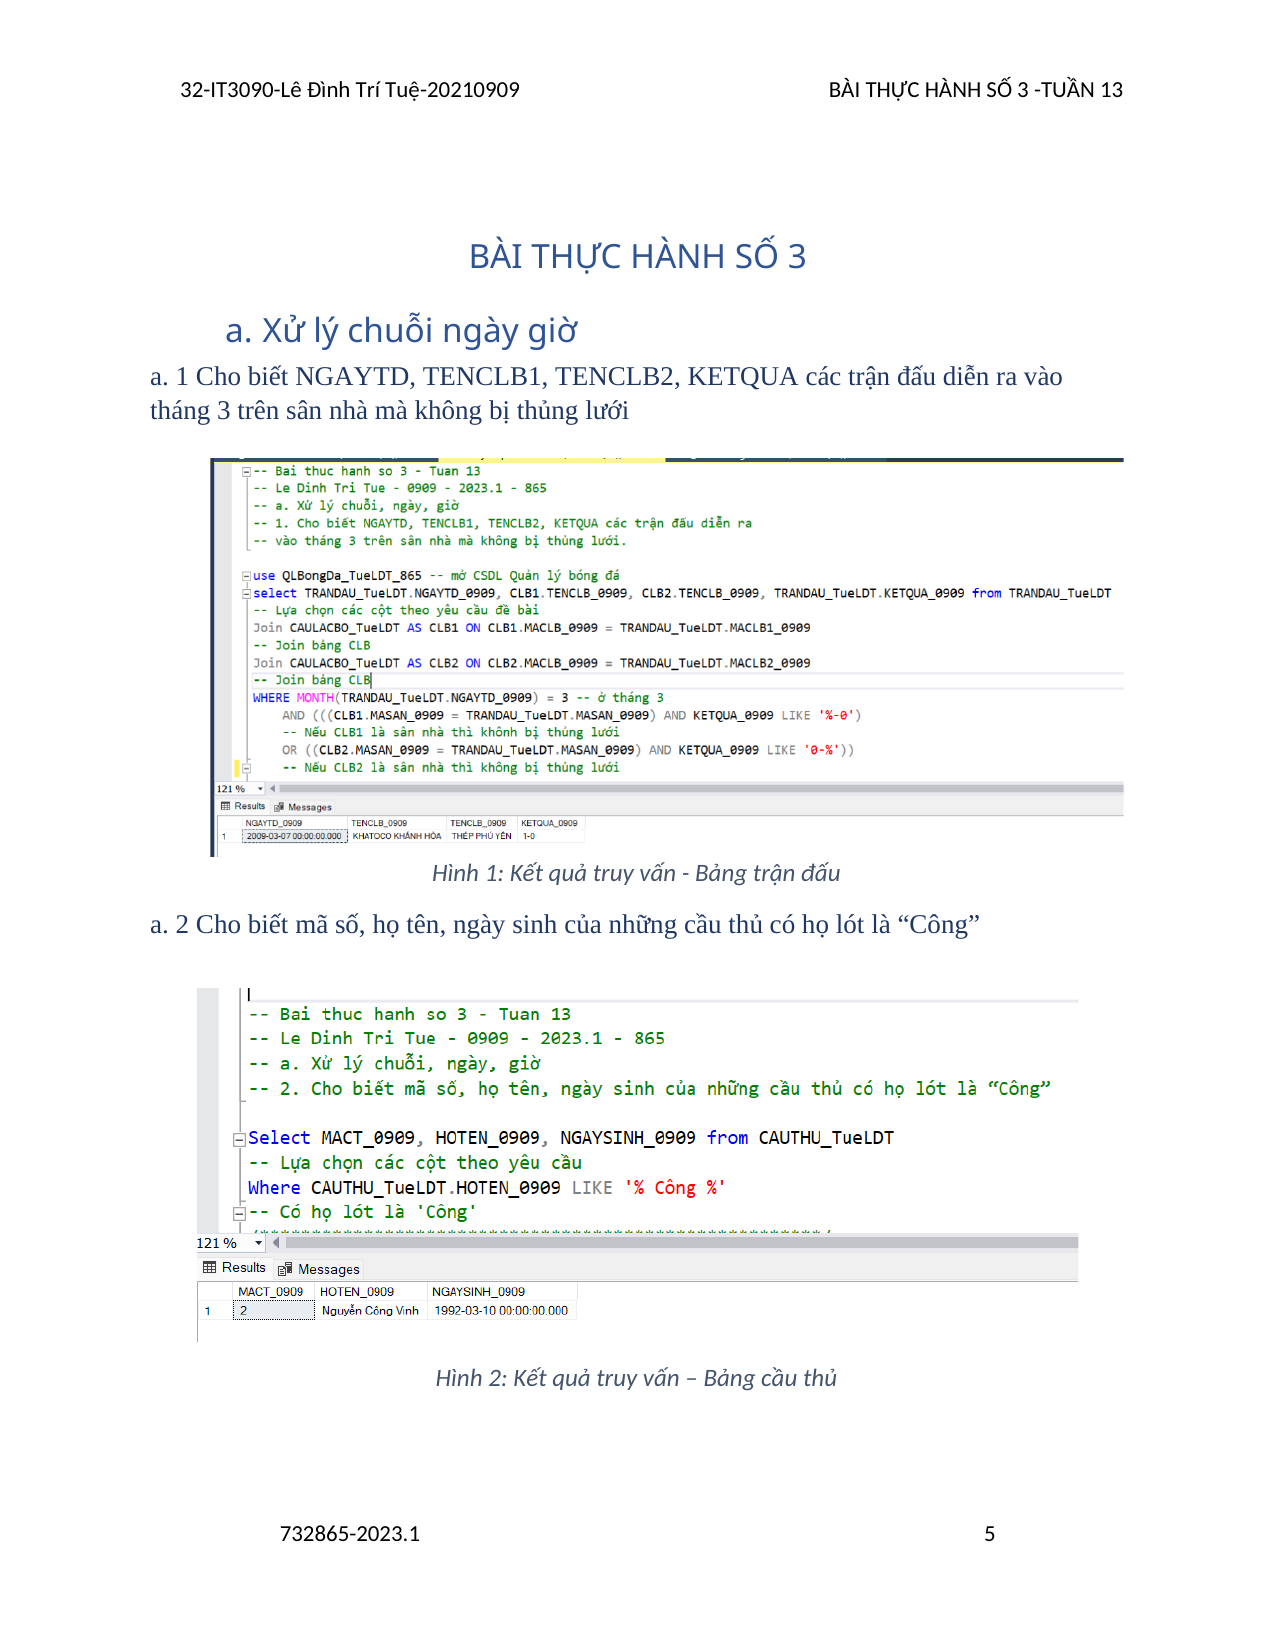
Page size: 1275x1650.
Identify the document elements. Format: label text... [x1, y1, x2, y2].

picture [196, 988, 1079, 1342]
subtitle Xử lý chuỗi ngày giờ [225, 307, 1125, 352]
subtitle a. 1 Cho biết NGAYTD, TENCLB1, TENCLB2, KETQUA các trận đấu diễn ra vào tháng 3 trên sân nhà mà không bị thủng lưới [150, 360, 1125, 425]
subtitle BÀI THỰC HÀNH SỐ 3 [150, 233, 1125, 278]
subtitle a. 2 Cho biết mã số, họ tên, ngày sinh của những cầu thủ có họ lót là “Công” [150, 908, 1125, 939]
picture [210, 458, 1124, 857]
